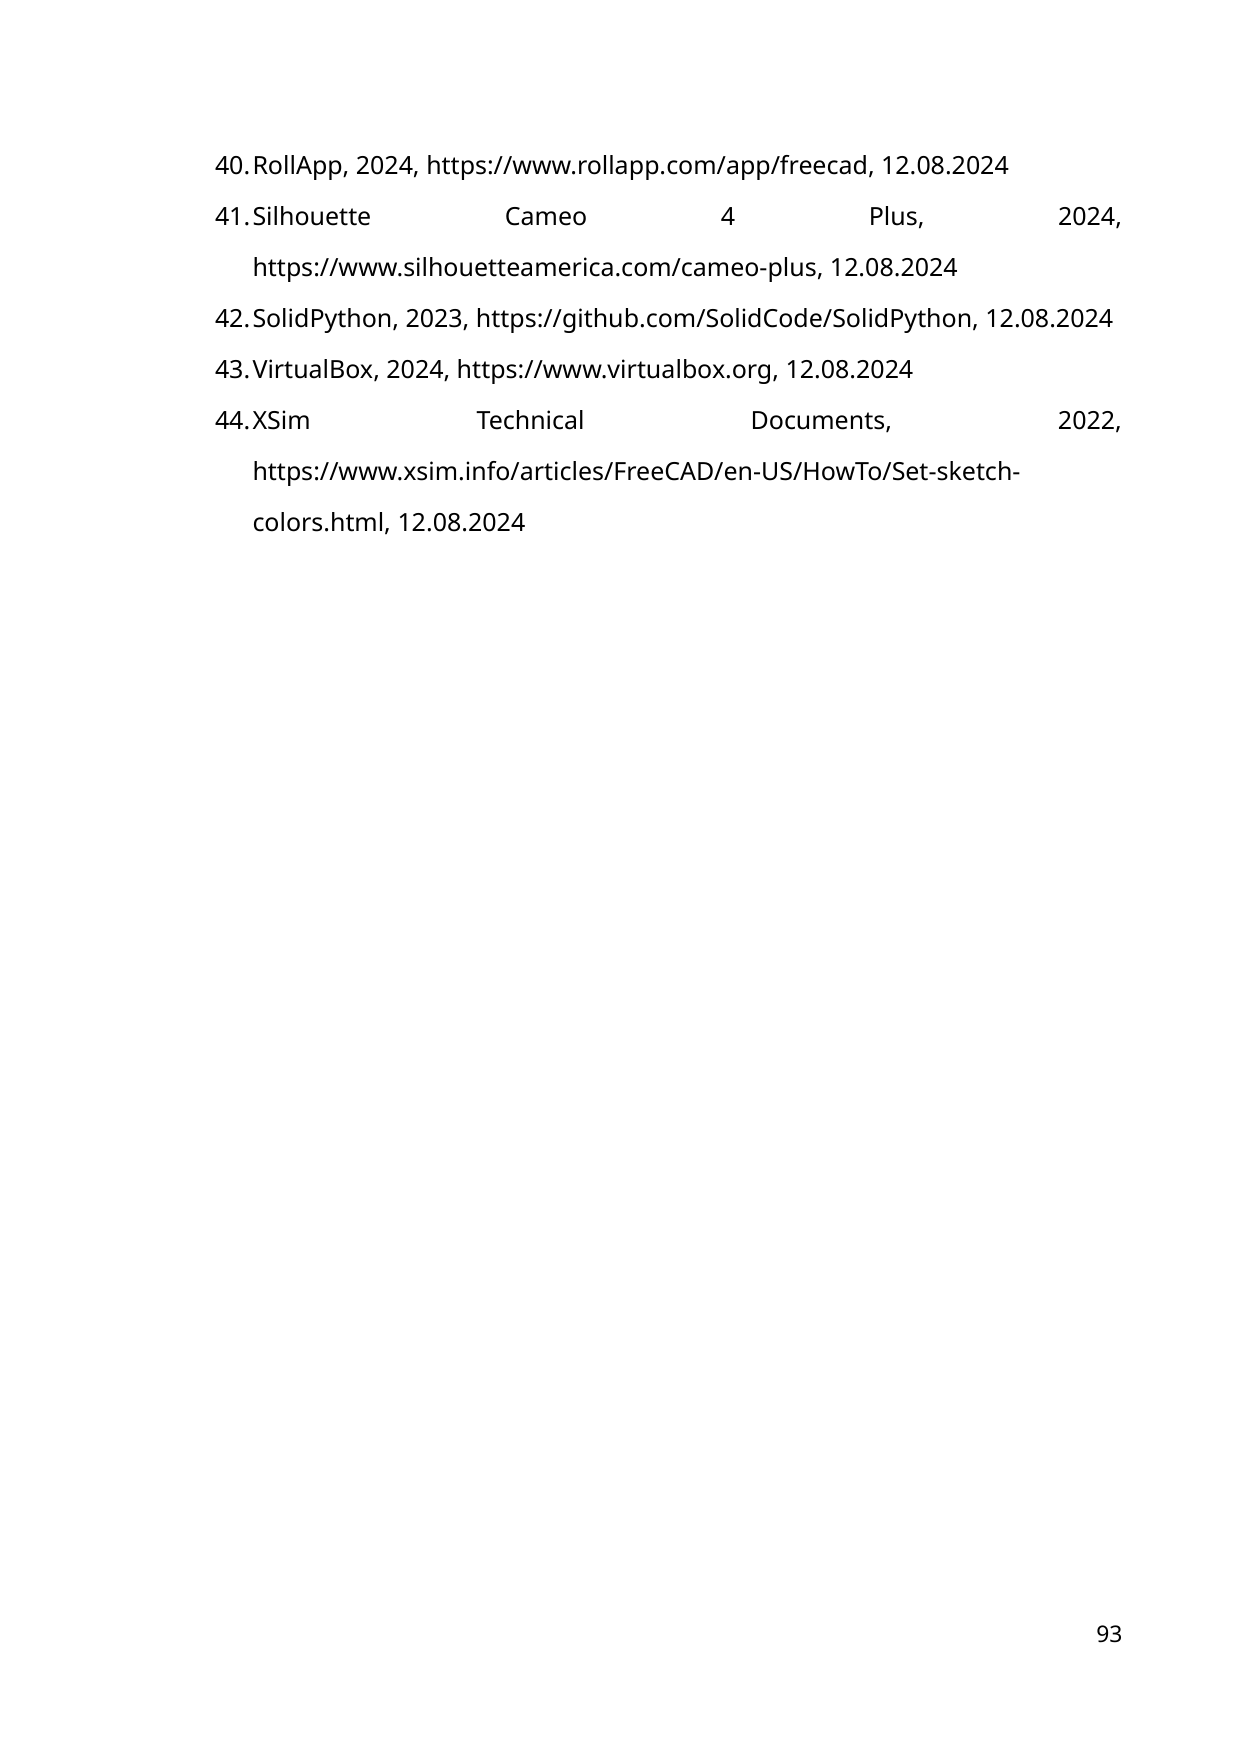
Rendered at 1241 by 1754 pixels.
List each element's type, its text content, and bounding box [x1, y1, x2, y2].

list XSim Technical Documents, 2022, https://www.xsim.info/articles/FreeCAD/en-US/HowTo/Set-sketch-colors.html, 12.08.2024 [215, 403, 1122, 539]
list Silhouette Cameo 4 Plus, 2024, https://www.silhouetteamerica.com/cameo-plus, 12.08.2024 [215, 199, 1122, 284]
list SolidPython, 2023, https://github.com/SolidCode/SolidPython, 12.08.2024 [215, 301, 1122, 335]
list RollApp, 2024, https://www.rollapp.com/app/freecad, 12.08.2024 [215, 148, 1122, 182]
list VirtualBox, 2024, https://www.virtualbox.org, 12.08.2024 [215, 352, 1122, 386]
